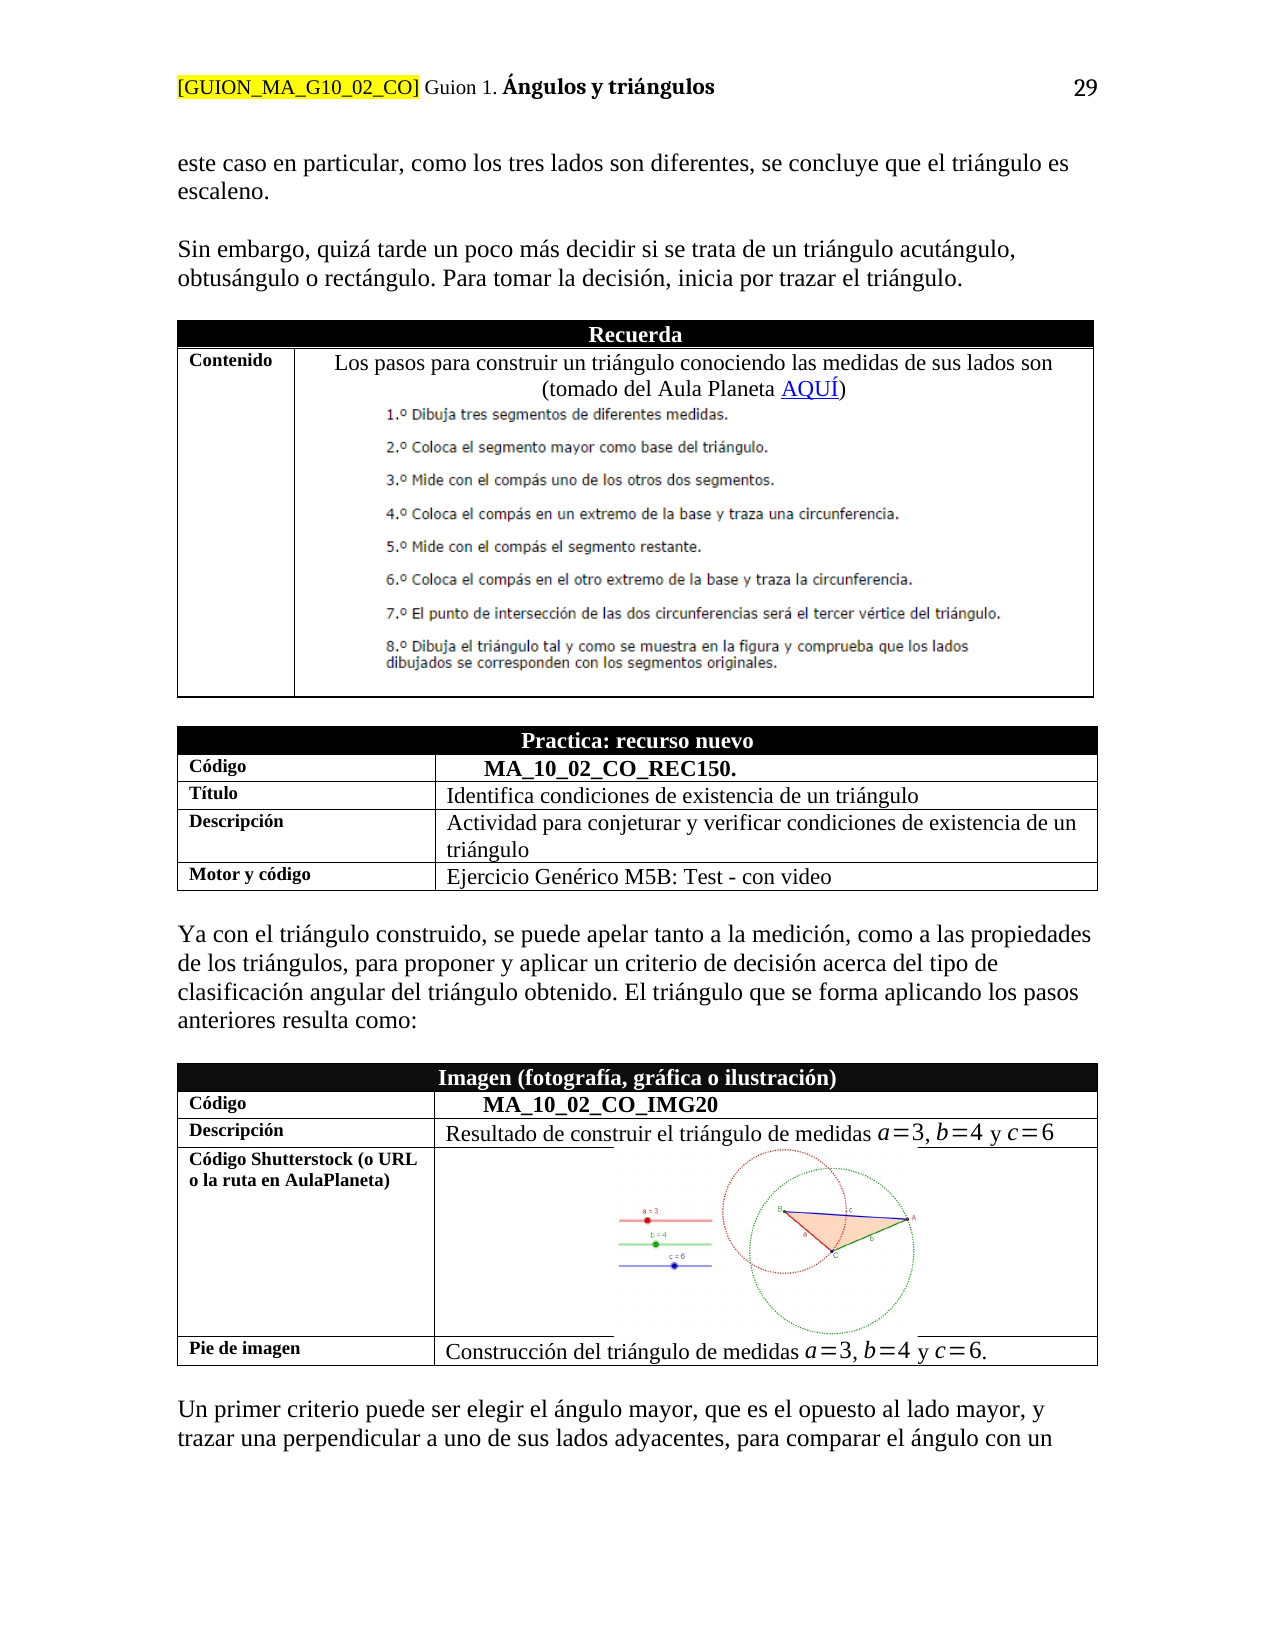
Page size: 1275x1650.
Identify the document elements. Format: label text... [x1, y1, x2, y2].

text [177, 1394, 1098, 1452]
table_cell Identifica condiciones de existencia de un triángulo [436, 782, 1097, 808]
table_cell [918, 1148, 1097, 1336]
table_cell Título [178, 782, 435, 808]
table_cell Motor y código [178, 863, 435, 889]
picture [383, 401, 1004, 675]
text Ya con el triángulo construido, se puede apelar tanto a la medición, como a las propiedades de los triángulos, para proponer y aplicar un criterio de decisión acerca del tipo de clasificación angular del triángulo obtenido. El triángulo que se forma aplicando los pasos anteriores resulta como: [177, 919, 1098, 1034]
table_cell Construcción del triángulo de medidas , y . [435, 1337, 1097, 1365]
table_header Imagen (fotografía, gráfica o ilustración) [178, 1064, 1097, 1091]
table_cell MA_10_02_CO_IMG20 [435, 1092, 1097, 1118]
table_cell [436, 755, 1097, 781]
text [177, 148, 1098, 205]
table_cell Código [178, 755, 435, 781]
table_cell Descripción [178, 1119, 434, 1147]
table_header Practica: recurso nuevo [178, 727, 1097, 754]
table_cell Código [178, 1092, 434, 1118]
text Sin embargo, quizá tarde un poco más decidir si se trata de un triángulo acutángulo, obtusángulo o rectángulo. Para tomar la decisión, inicia por trazar el triángulo. [177, 234, 1098, 291]
table_cell Resultado de construir el triángulo de medidas , y [435, 1119, 1097, 1147]
picture [613, 1147, 918, 1337]
table_cell Ejercicio Genérico M5B: Test - con video [436, 863, 1097, 889]
table_cell Pie de imagen [178, 1337, 434, 1365]
table_cell Contenido [178, 349, 294, 696]
table_cell [435, 1148, 613, 1336]
table_cell Actividad para conjeturar y verificar condiciones de existencia de un triángulo [436, 810, 1097, 862]
table_cell Descripción [178, 810, 435, 862]
table_header Recuerda [178, 321, 1093, 347]
table_cell Código Shutterstock (o URL o la ruta en AulaPlaneta) [178, 1148, 434, 1336]
table_cell Los pasos para construir un triángulo conociendo las medidas de sus lados son (tomado del Aula Planeta AQUÍ) [295, 349, 1093, 696]
